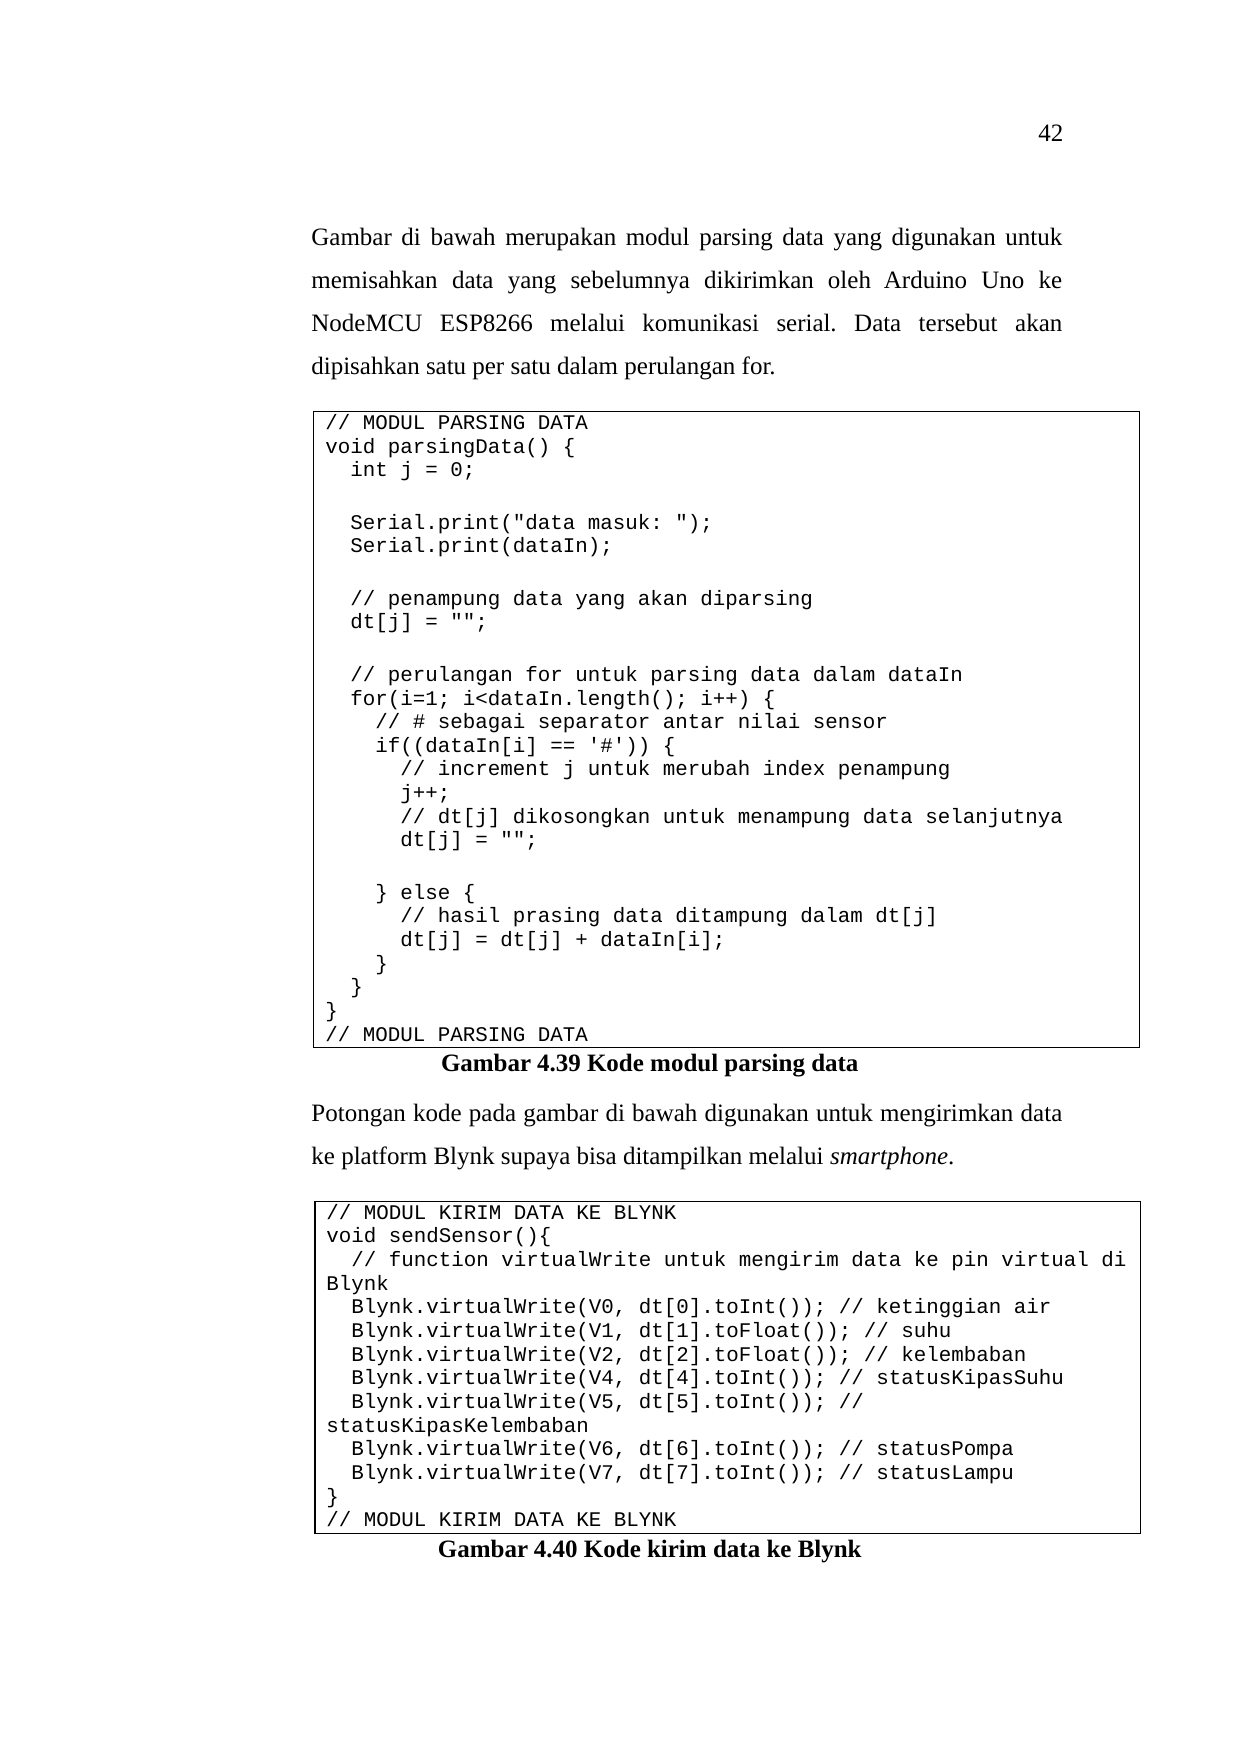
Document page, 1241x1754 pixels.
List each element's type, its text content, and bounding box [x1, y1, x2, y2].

text Potongan kode pada gambar di bawah digunakan untuk mengirimkan data ke platform Blynk supaya bisa ditampilkan melalui smartphone. [311, 1098, 1063, 1170]
table_header // MODUL KIRIM DATA KE BLYNK void sendSensor(){ // function virtualWrite untuk mengirim data ke pin virtual di Blynk Blynk.virtualWrite(V0, dt[0].toInt()); // ketinggian air Blynk.virtualWrite(V1, dt[1].toFloat()); // suhu Blynk.virtualWrite(V2, dt[2].toFloat()); // kelembaban Blynk.virtualWrite(V4, dt[4].toInt()); // statusKipasSuhu Blynk.virtualWrite(V5, dt[5].toInt()); // statusKipasKelembaban Blynk.virtualWrite(V6, dt[6].toInt()); // statusPompa Blynk.virtualWrite(V7, dt[7].toInt()); // statusLampu } // MODUL KIRIM DATA KE BLYNK [316, 1202, 1140, 1533]
table_header // MODUL PARSING DATA void parsingData() { int j = 0; Serial.print("data masuk: "); Serial.print(dataIn); // penampung data yang akan diparsing dt[j] = ""; // perulangan for untuk parsing data dalam dataIn for(i=1; i<dataIn.length(); i++) { // # sebagai separator antar nilai sensor if((dataIn[i] == '#')) { // increment j untuk merubah index penampung j++; // dt[j] dikosongkan untuk menampung data selanjutnya dt[j] = ""; } else { // hasil prasing data ditampung dalam dt[j] dt[j] = dt[j] + dataIn[i]; } } } // MODUL PARSING DATA [314, 412, 1139, 1047]
text Gambar di bawah merupakan modul parsing data yang digunakan untuk memisahkan data yang sebelumnya dikirimkan oleh Arduino Uno ke NodeMCU ESP8266 melalui komunikasi serial. Data tersebut akan dipisahkan satu per satu dalam perulangan for. [311, 222, 1063, 380]
